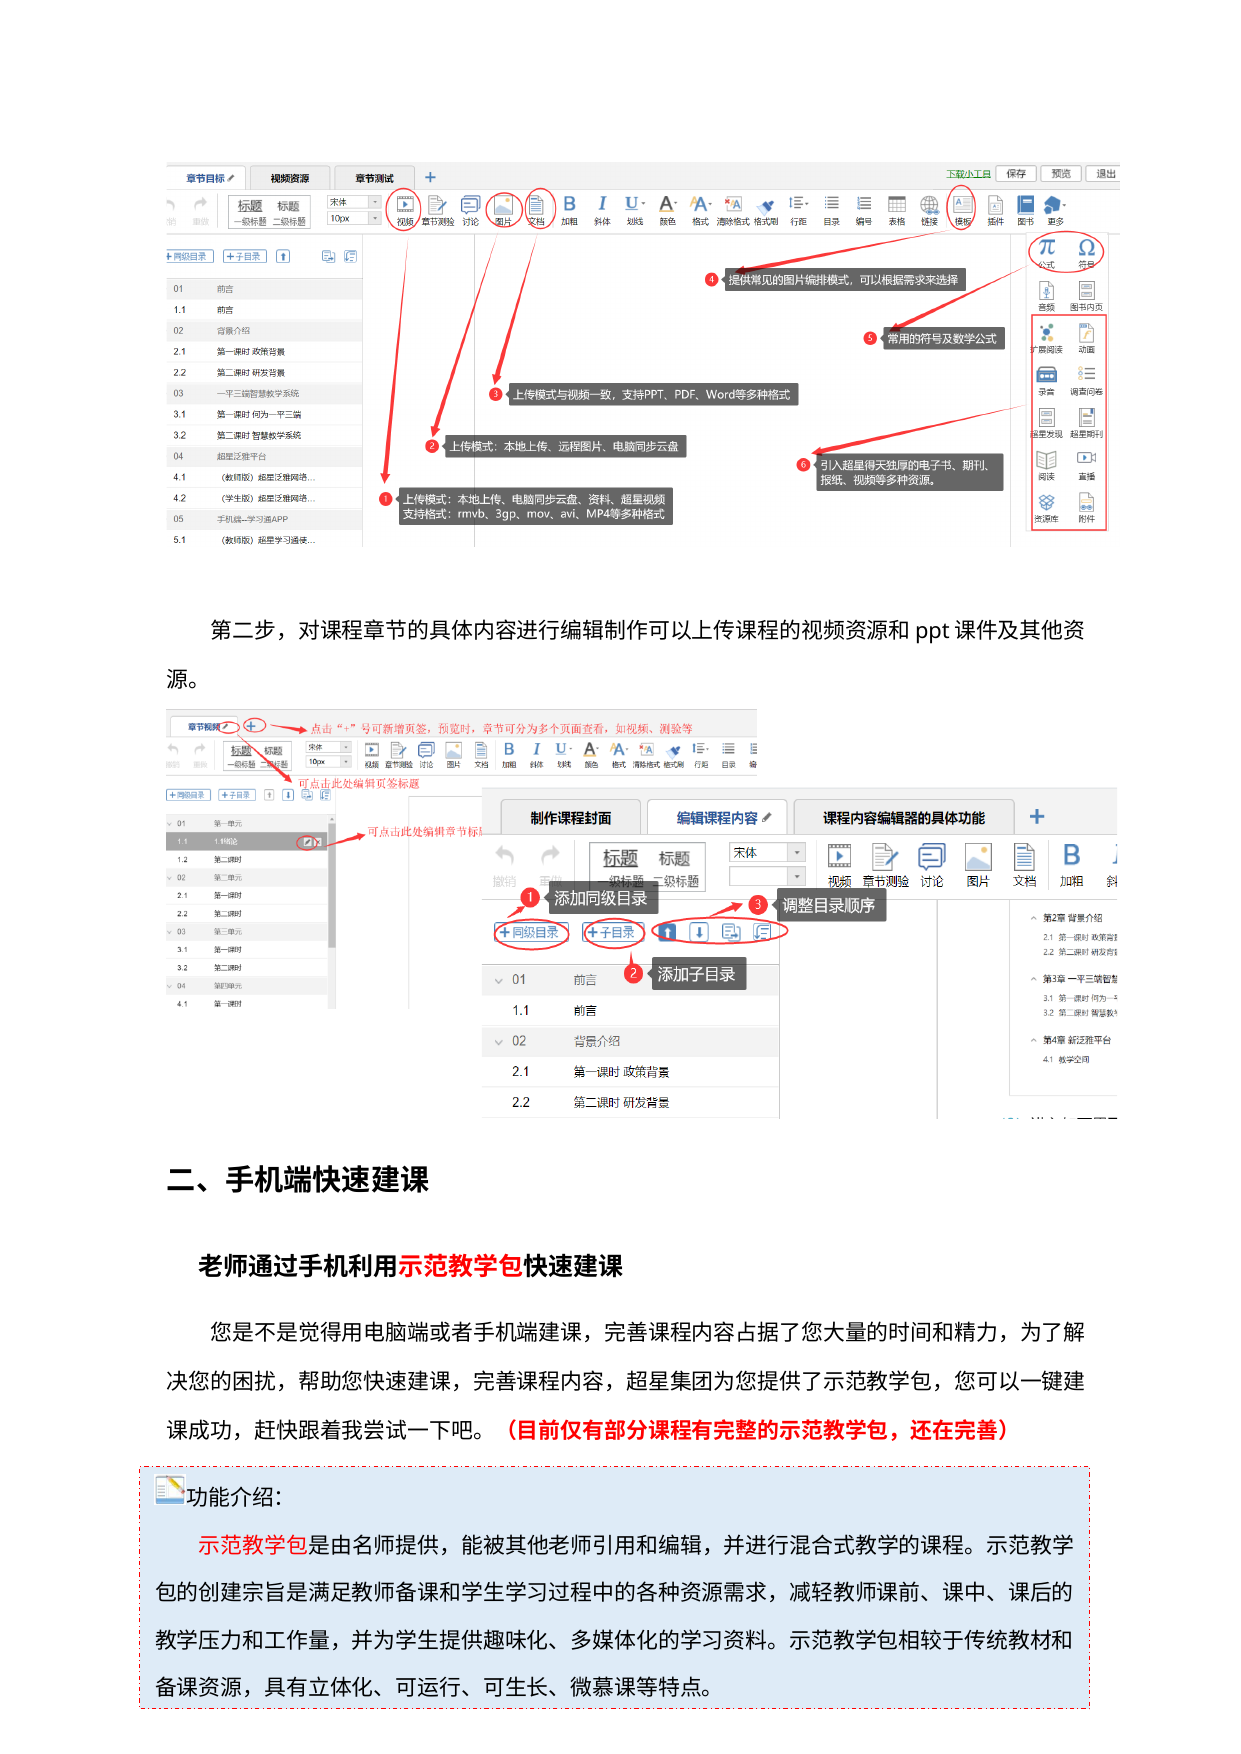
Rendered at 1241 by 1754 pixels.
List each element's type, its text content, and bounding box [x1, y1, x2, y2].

picture [154, 1474, 186, 1505]
text 老师通过手机利用示范教学包快速建课 [167, 1232, 1093, 1297]
picture [166, 162, 1120, 547]
text 您是不是觉得用电脑端或者手机端建课，完善课程内容占据了您大量的时间和精力，为了解决您的困扰，帮助您快速建课，完善课程内容，超星集团为您提供了示范教学包，您可以一键建课成功，赶快跟着我尝试一下吧。（目前仅有部分课程有完整的示范教学包，还在完善） [167, 1315, 1093, 1445]
picture [166, 709, 1118, 1119]
text 二、手机端快速建课 [167, 1146, 1093, 1211]
text 第二步，对课程章节的具体内容进行编辑制作可以上传课程的视频资源和ppt课件及其他资源。 [167, 613, 1093, 694]
